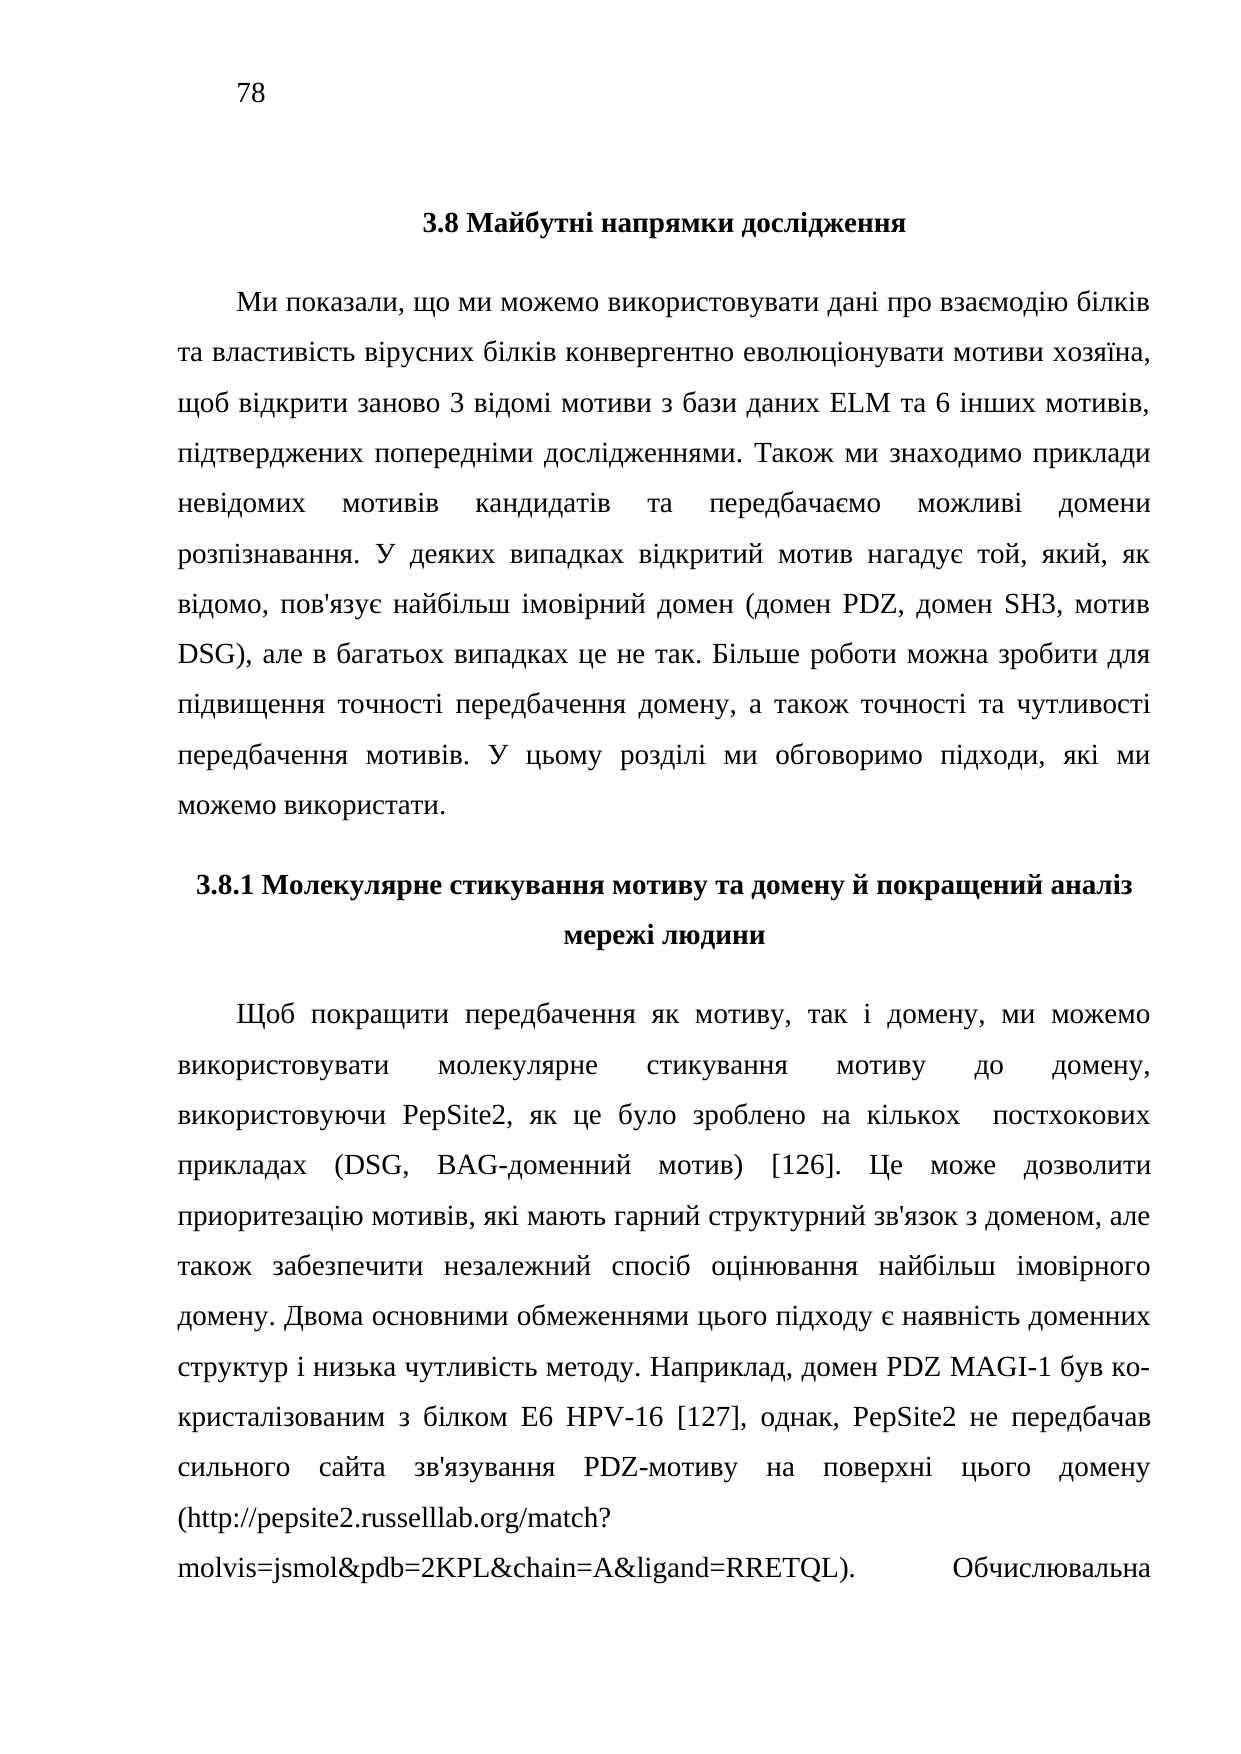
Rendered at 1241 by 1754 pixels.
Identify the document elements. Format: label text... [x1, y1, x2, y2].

subtitle 3.8 Майбутні напрямки дослідження [177, 205, 1152, 238]
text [177, 997, 1152, 1583]
text Ми показали, що ми можемо використовувати дані про взаємодію білків та властивість вірусних білків конвергентно еволюціонувати мотиви хозяїна, щоб відкрити заново 3 відомі мотиви з бази даних ELM та 6 інших мотивів, підтверджених попередніми дослідженнями. Також ми знаходимо приклади невідомих мотивів кандидатів та передбачаємо можливі домени розпізнавання. У деяких випадках відкритий мотив нагадує той, який, як відомо, пов'язує найбільш імовірний домен (домен PDZ, домен SH3, мотив DSG), але в багатьох випадках це не так. Більше роботи можна зробити для підвищення точності передбачення домену, а також точності та чутливості передбачення мотивів. У цьому розділі ми обговоримо підходи, які ми можемо використати. [177, 284, 1152, 821]
subtitle 3.8.1 Молекулярне стикування мотиву та домену й покращений аналіз мережі людини [177, 867, 1152, 951]
